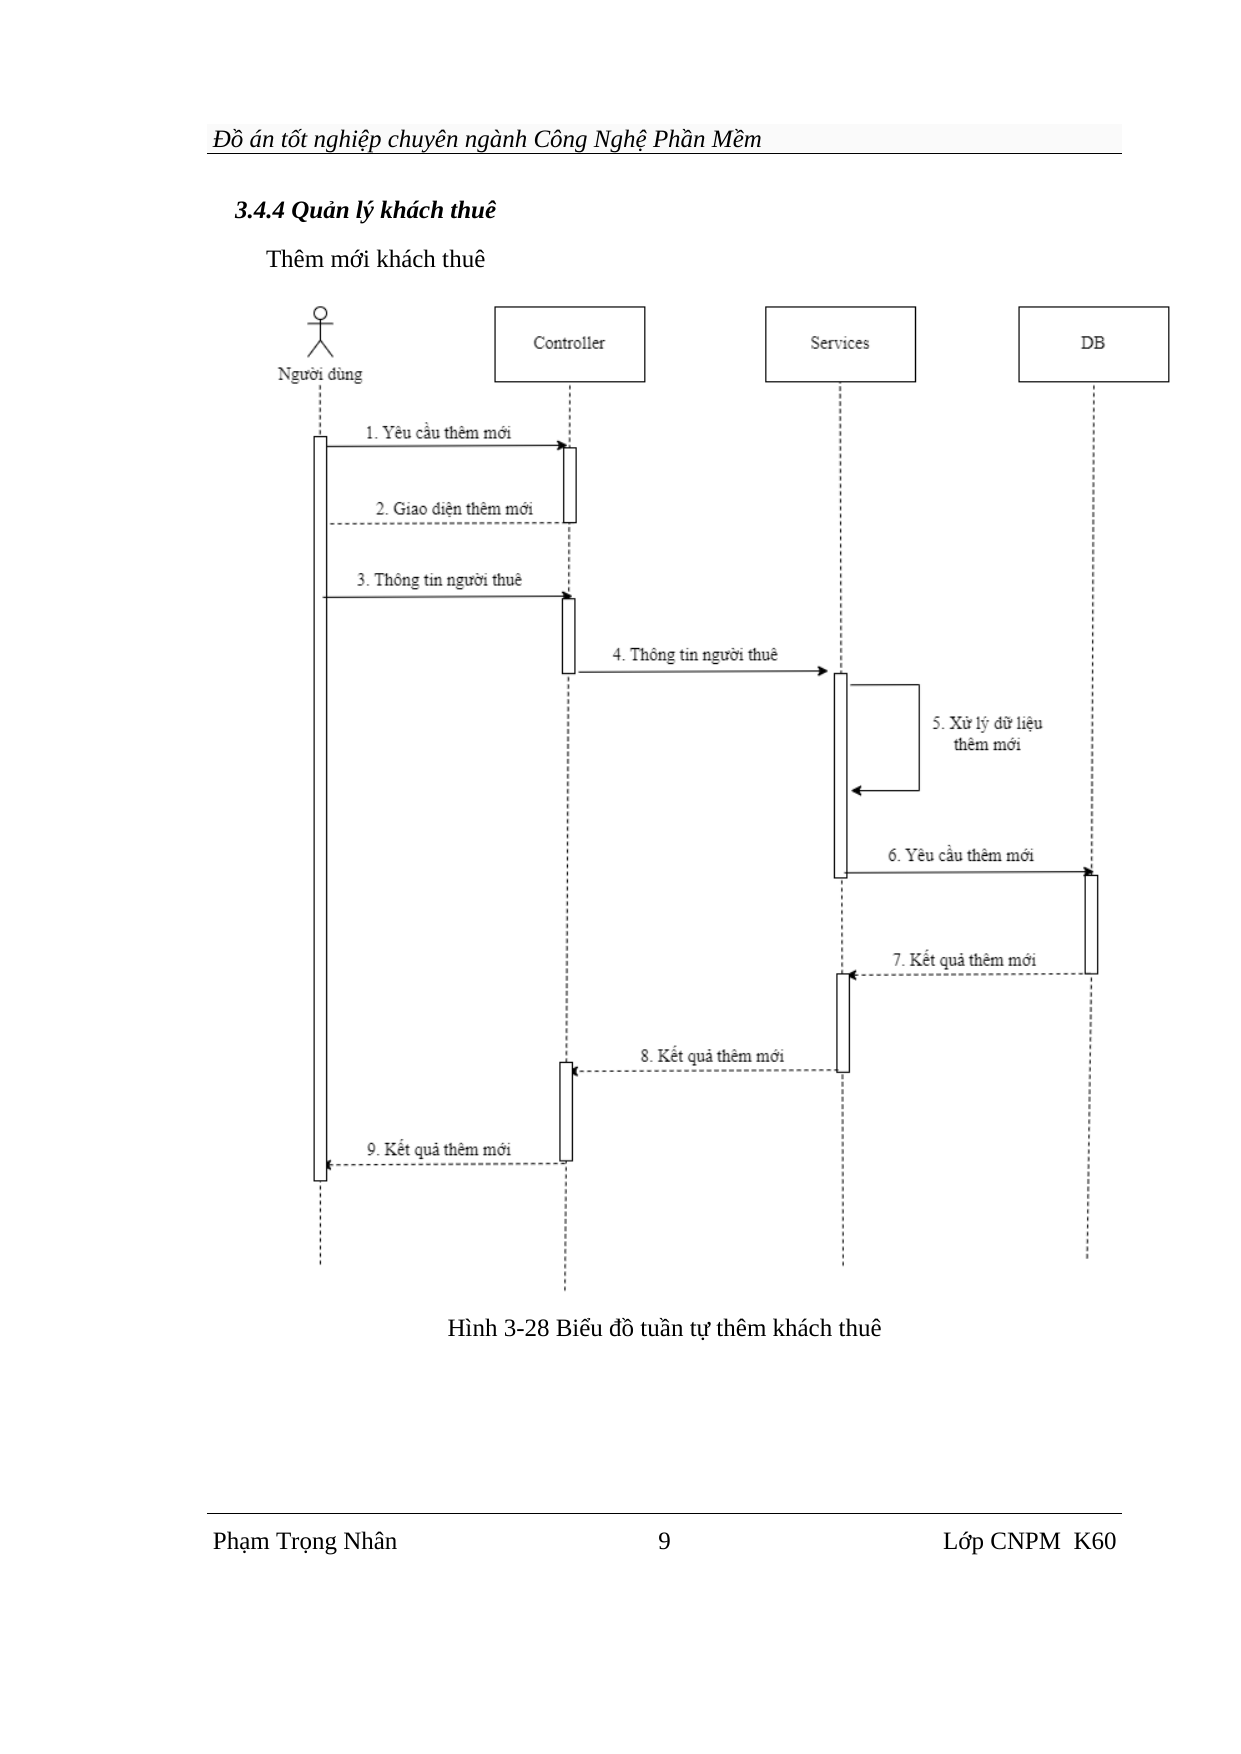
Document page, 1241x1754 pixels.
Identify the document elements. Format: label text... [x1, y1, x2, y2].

text Thêm mới khách thuê [207, 244, 1122, 273]
picture [265, 294, 1182, 1305]
subtitle Quản lý khách thuê [235, 195, 1122, 223]
